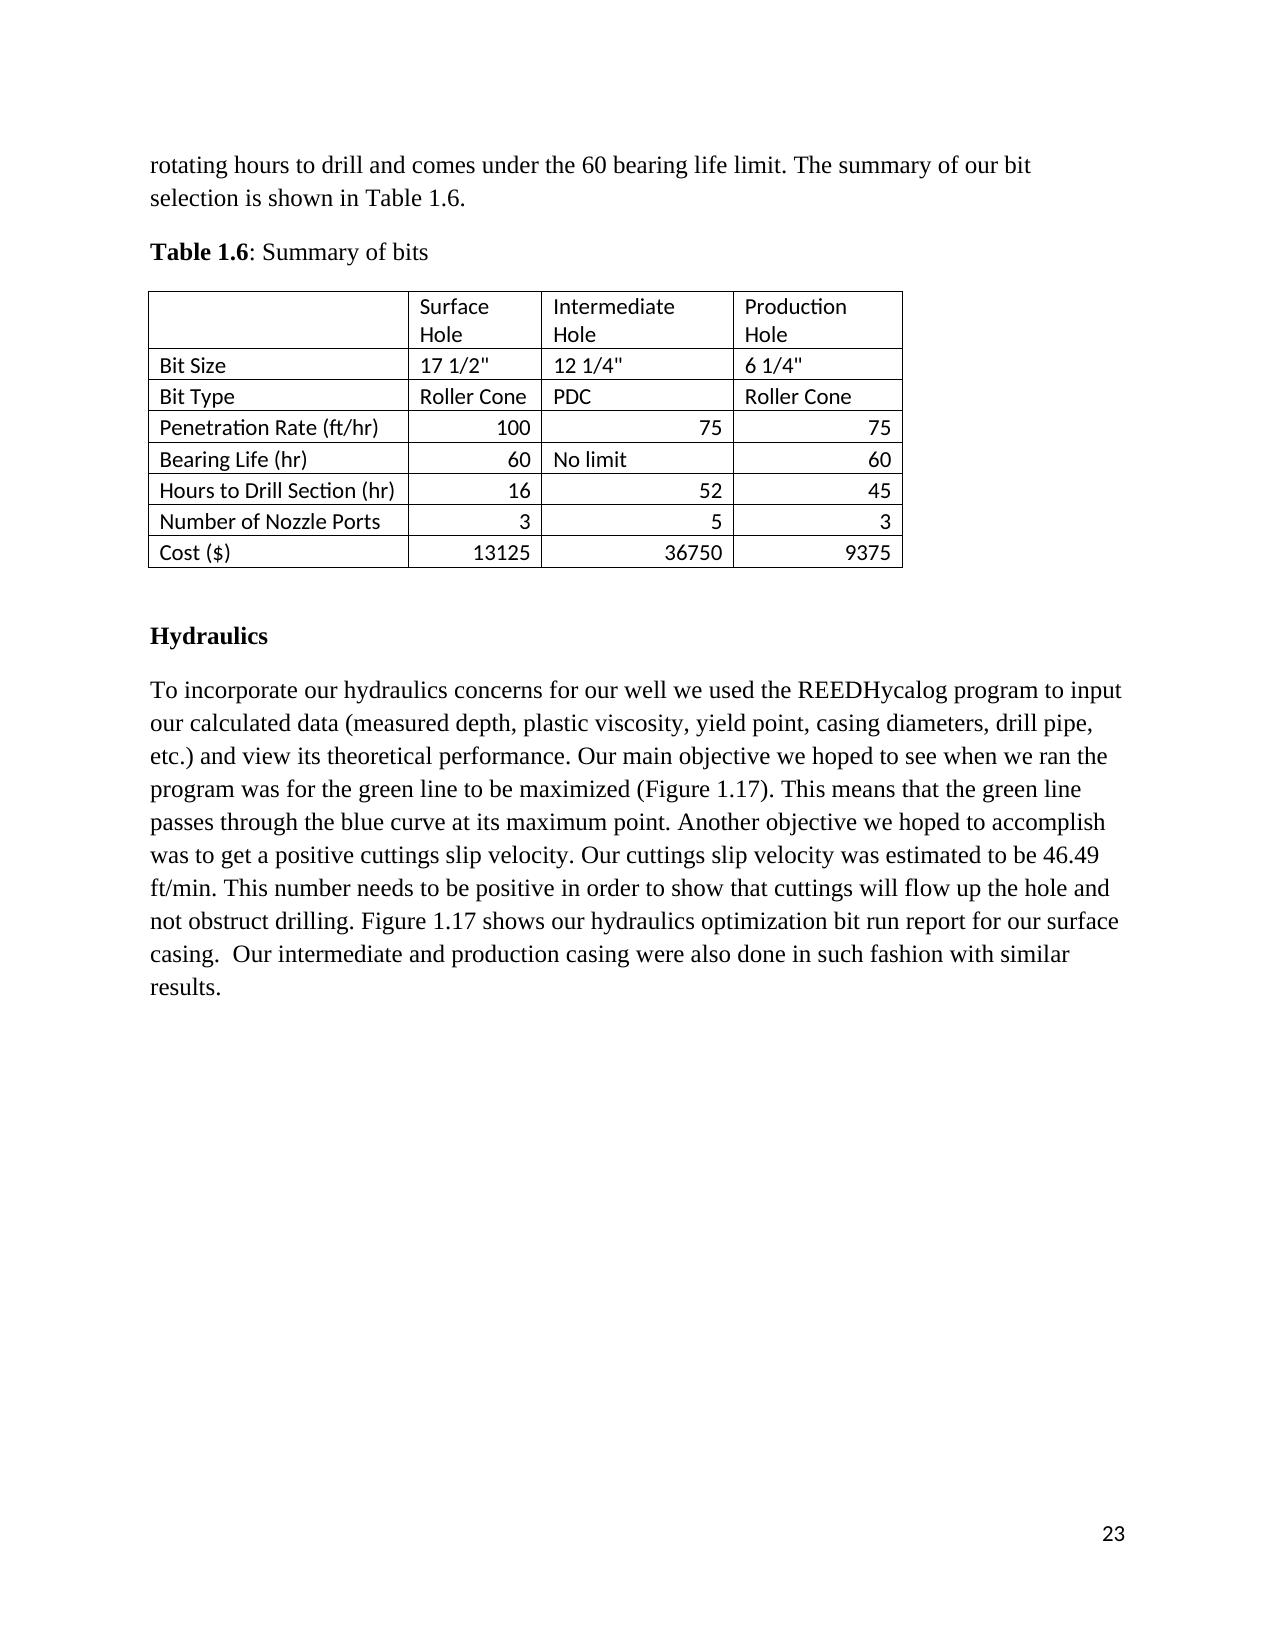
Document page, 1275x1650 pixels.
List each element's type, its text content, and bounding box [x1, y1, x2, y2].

table_cell Bearing Life (hr) [149, 443, 408, 473]
table_cell 45 [734, 474, 902, 504]
table_cell Bit Type [149, 380, 408, 410]
table_cell 9375 [734, 536, 902, 567]
table_cell Bit Size [149, 349, 408, 379]
table_cell 75 [542, 411, 733, 442]
table_cell 6 1/4" [734, 349, 902, 379]
table_cell Roller Cone [409, 380, 541, 410]
table_cell Hours to Drill Section (hr) [149, 474, 408, 504]
table_header Intermediate Hole [542, 292, 733, 348]
table_cell 16 [409, 474, 541, 504]
table_cell Penetration Rate (ft/hr) [149, 411, 408, 442]
table_cell 17 1/2" [409, 349, 541, 379]
text Table 1.6: Summary of bits [150, 237, 1125, 266]
table_cell 36750 [542, 536, 733, 567]
table_header [149, 292, 408, 348]
table_cell 100 [409, 411, 541, 442]
table_cell 13125 [409, 536, 541, 567]
table_cell 60 [409, 443, 541, 473]
text To incorporate our hydraulics concerns for our well we used the REEDHycalog program to input our calculated data (measured depth, plastic viscosity, yield point, casing diameters, drill pipe, etc.) and view its theoretical performance. Our main objective we hoped to see when we ran the program was for the green line to be maximized (Figure 1.17). This means that the green line passes through the blue curve at its maximum point. Another objective we hoped to accomplish was to get a positive cuttings slip velocity. Our cuttings slip velocity was estimated to be 46.49 ft/min. This number needs to be positive in order to show that cuttings will flow up the hole and not obstruct drilling. Figure 1.17 shows our hydraulics optimization bit run report for our surface casing. Our intermediate and production casing were also done in such fashion with similar results. [150, 675, 1125, 1001]
table_header Surface Hole [409, 292, 541, 348]
table_cell 5 [542, 505, 733, 535]
table_cell Roller Cone [734, 380, 902, 410]
table_cell 3 [409, 505, 541, 535]
table_cell 12 1/4" [542, 349, 733, 379]
table_cell 60 [734, 443, 902, 473]
text Hydraulics [150, 621, 1125, 650]
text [150, 150, 1125, 212]
table_cell PDC [542, 380, 733, 410]
table_cell 52 [542, 474, 733, 504]
table_cell 3 [734, 505, 902, 535]
table_cell Number of Nozzle Ports [149, 505, 408, 535]
table_header Production Hole [734, 292, 902, 348]
table_cell No limit [542, 443, 733, 473]
table_cell Cost ($) [149, 536, 408, 567]
table_cell 75 [734, 411, 902, 442]
